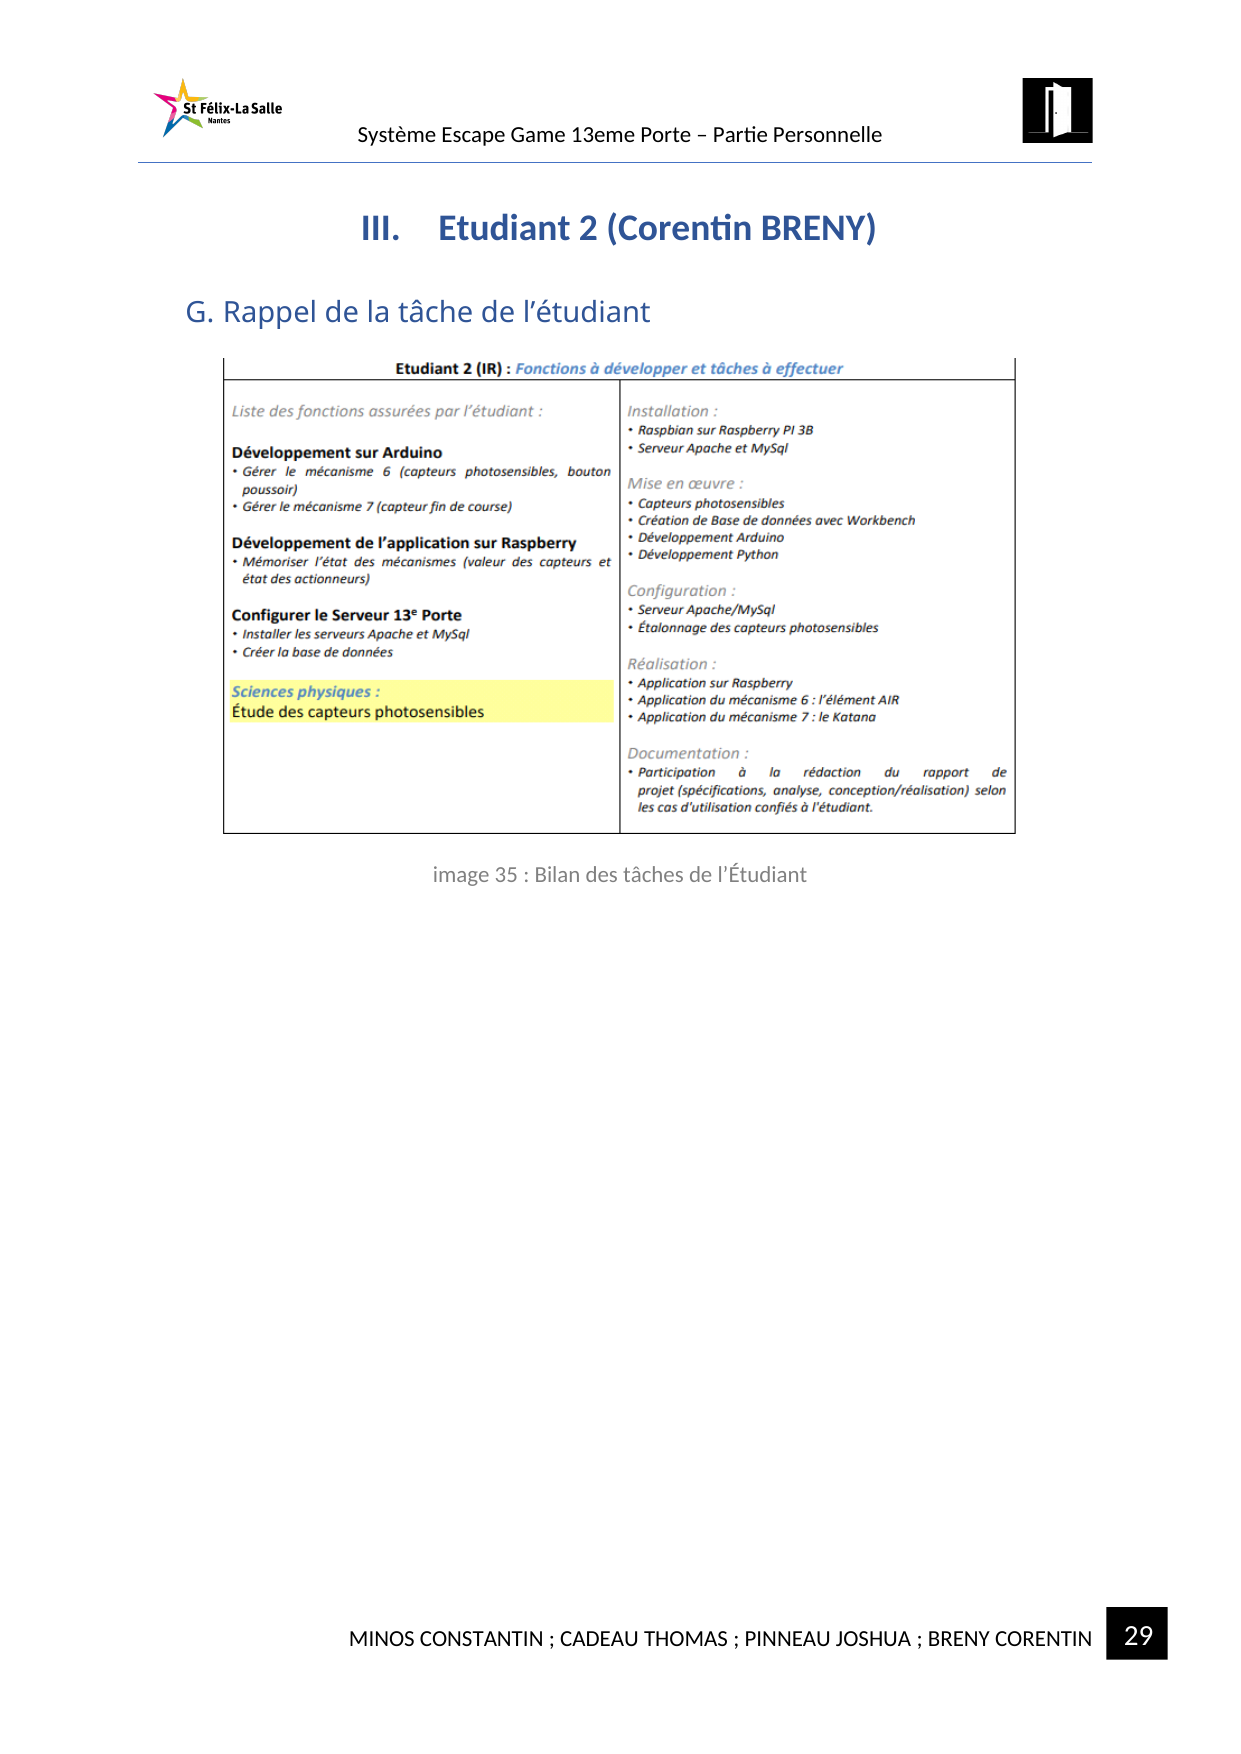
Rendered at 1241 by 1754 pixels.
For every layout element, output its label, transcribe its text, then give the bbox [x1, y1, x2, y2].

subtitle Etudiant 2 (Corentin BRENY) [185, 204, 1092, 250]
picture [1022, 78, 1093, 143]
picture [222, 358, 1018, 834]
picture [147, 73, 290, 142]
subtitle Rappel de la tâche de l’étudiant [185, 291, 1092, 331]
